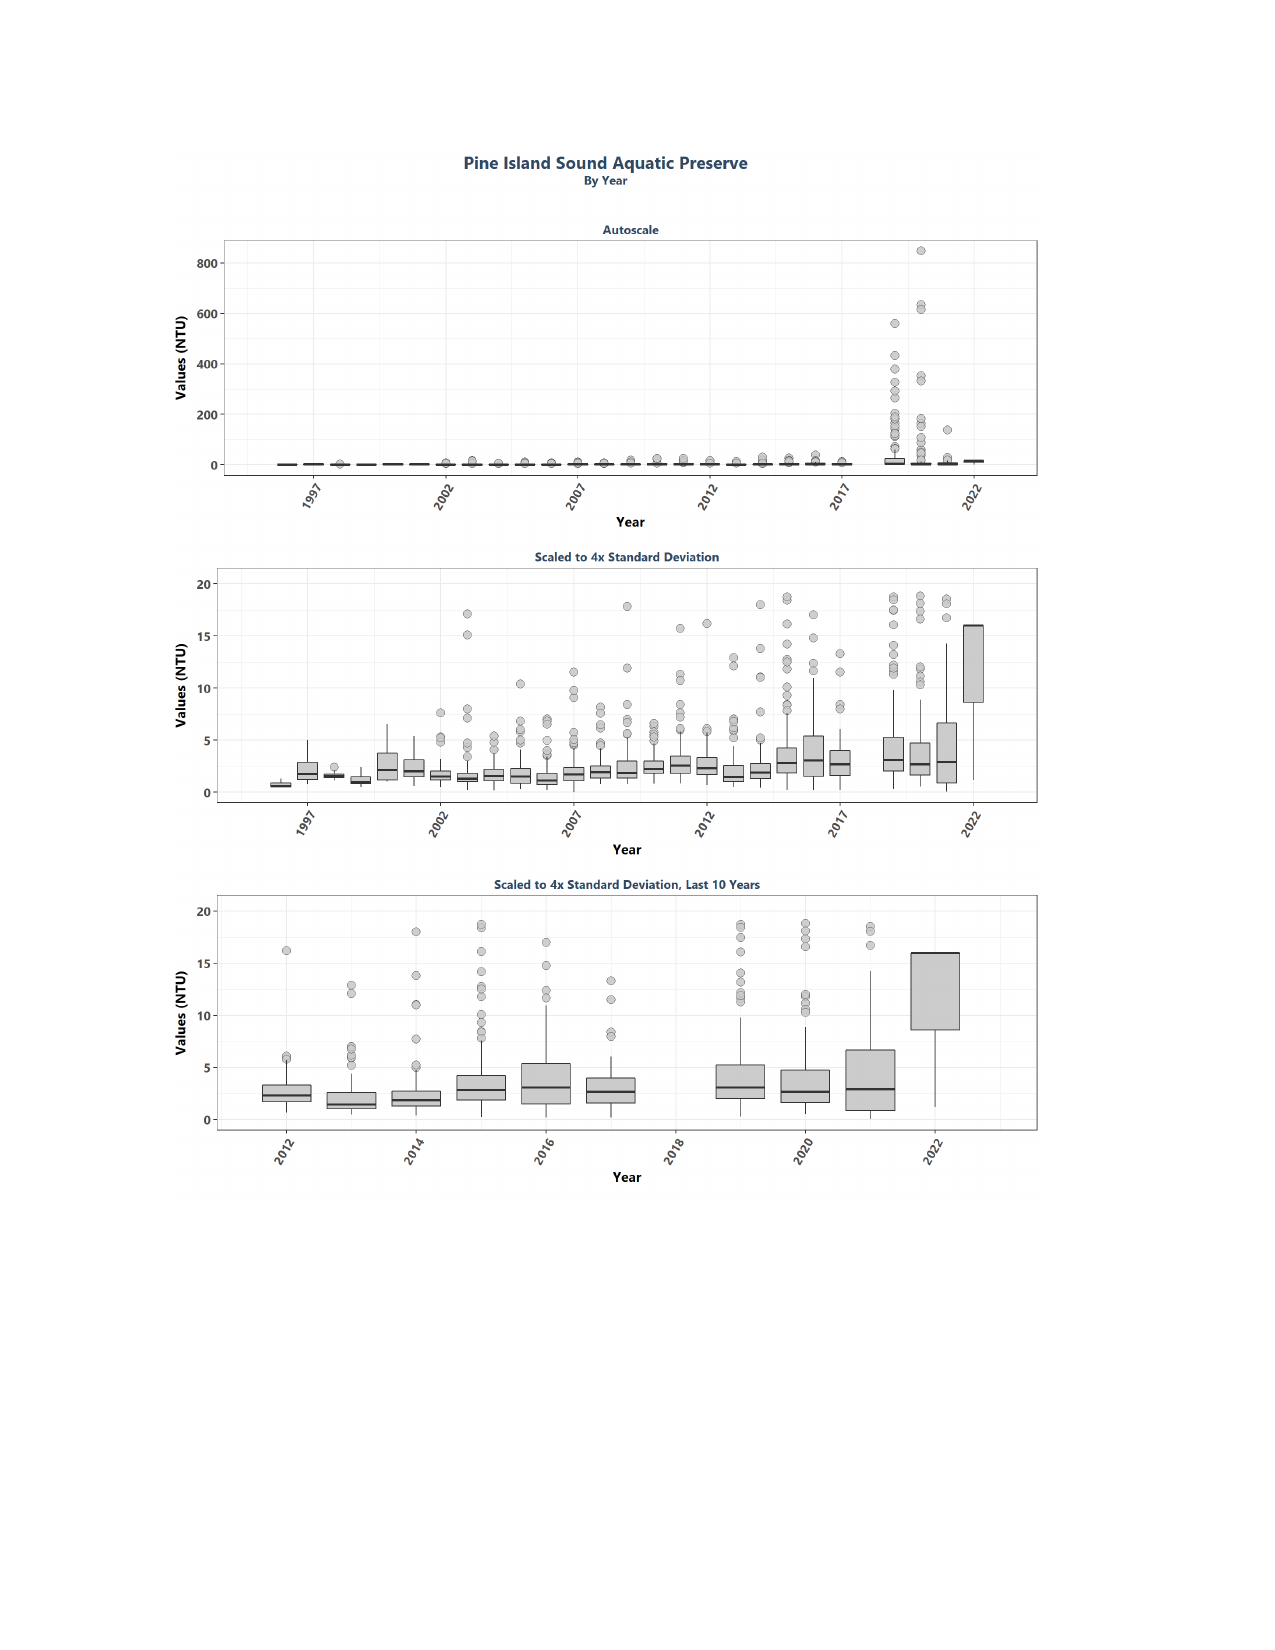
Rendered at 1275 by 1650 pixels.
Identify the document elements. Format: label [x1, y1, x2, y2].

picture [168, 150, 1044, 1200]
